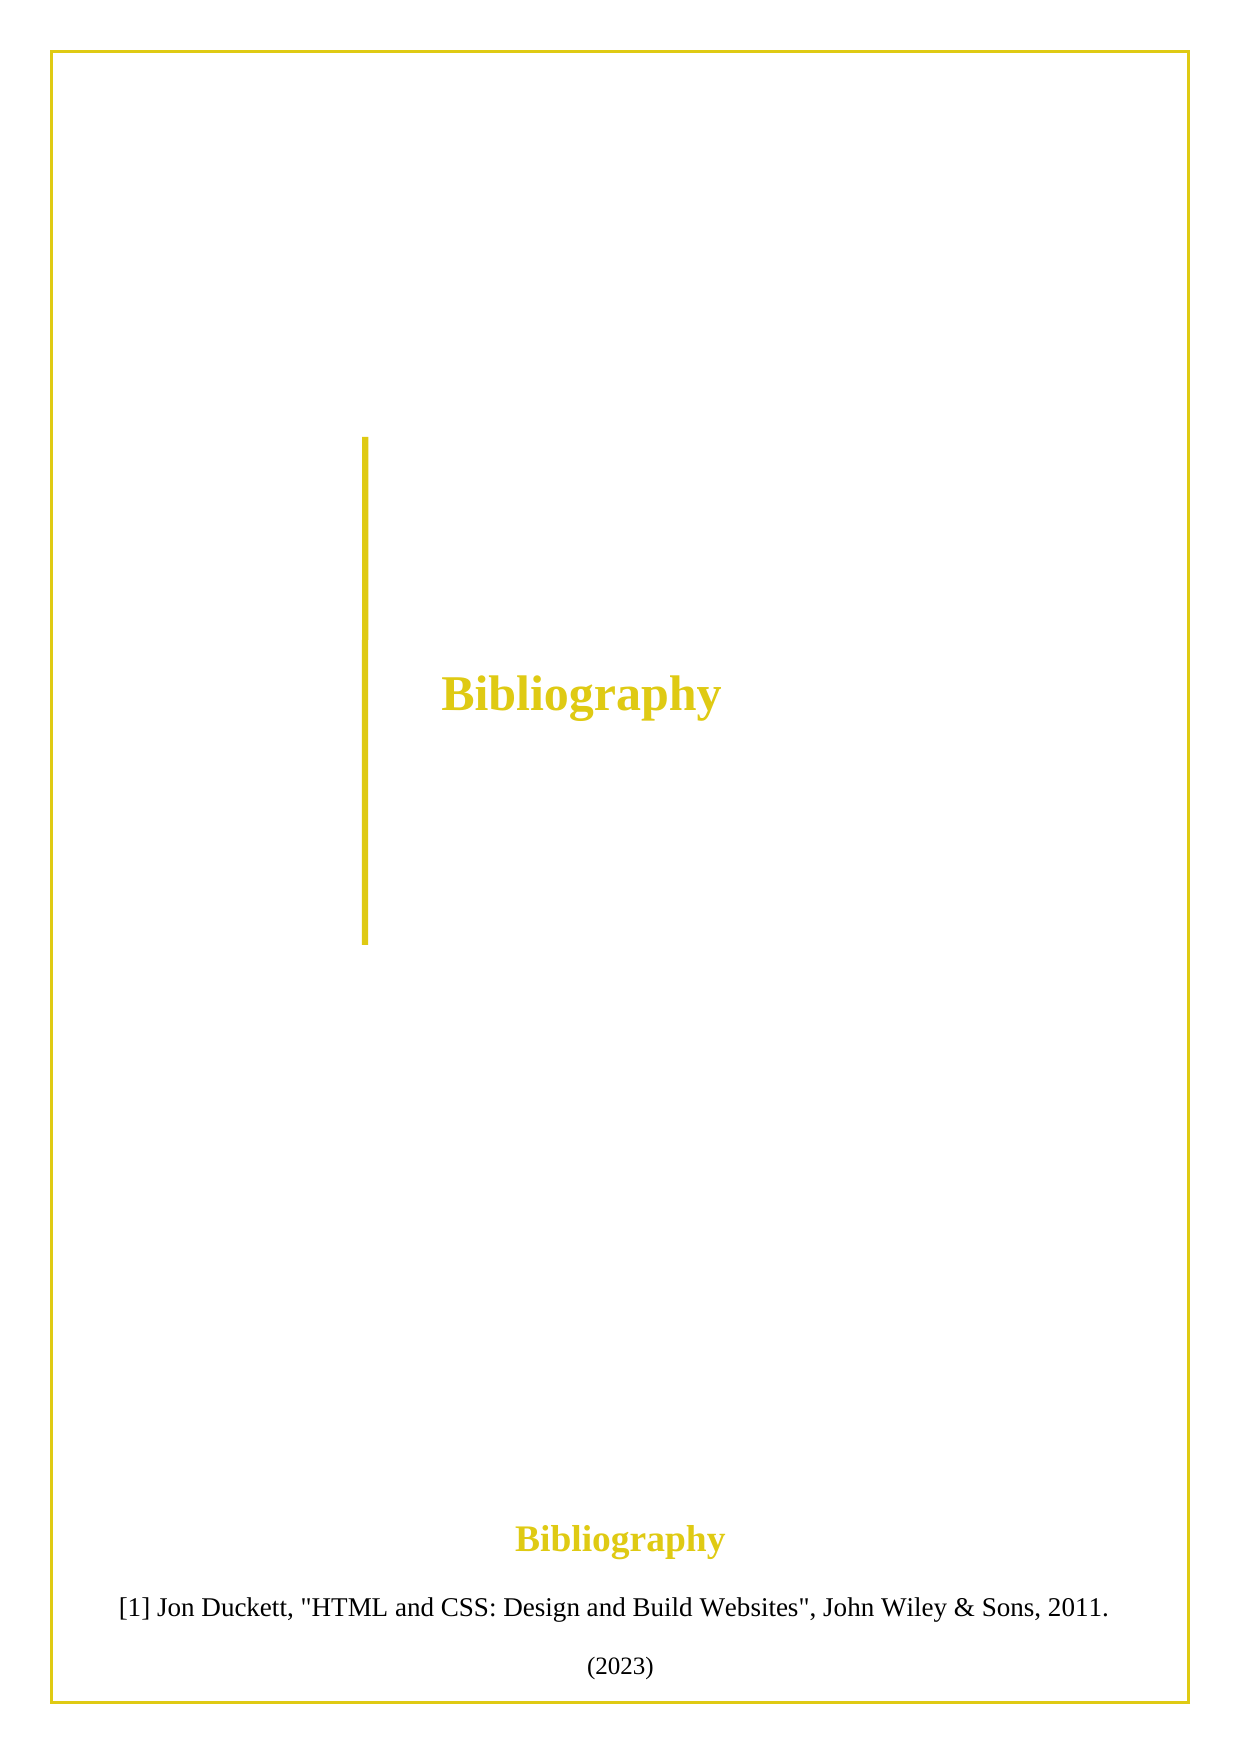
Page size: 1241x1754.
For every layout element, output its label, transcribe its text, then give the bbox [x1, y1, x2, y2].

subtitle Bibliography [118, 1517, 1122, 1560]
list Jon Duckett, "HTML and CSS: Design and Build Websites", John Wiley & Sons, 2011. [118, 1591, 1122, 1622]
